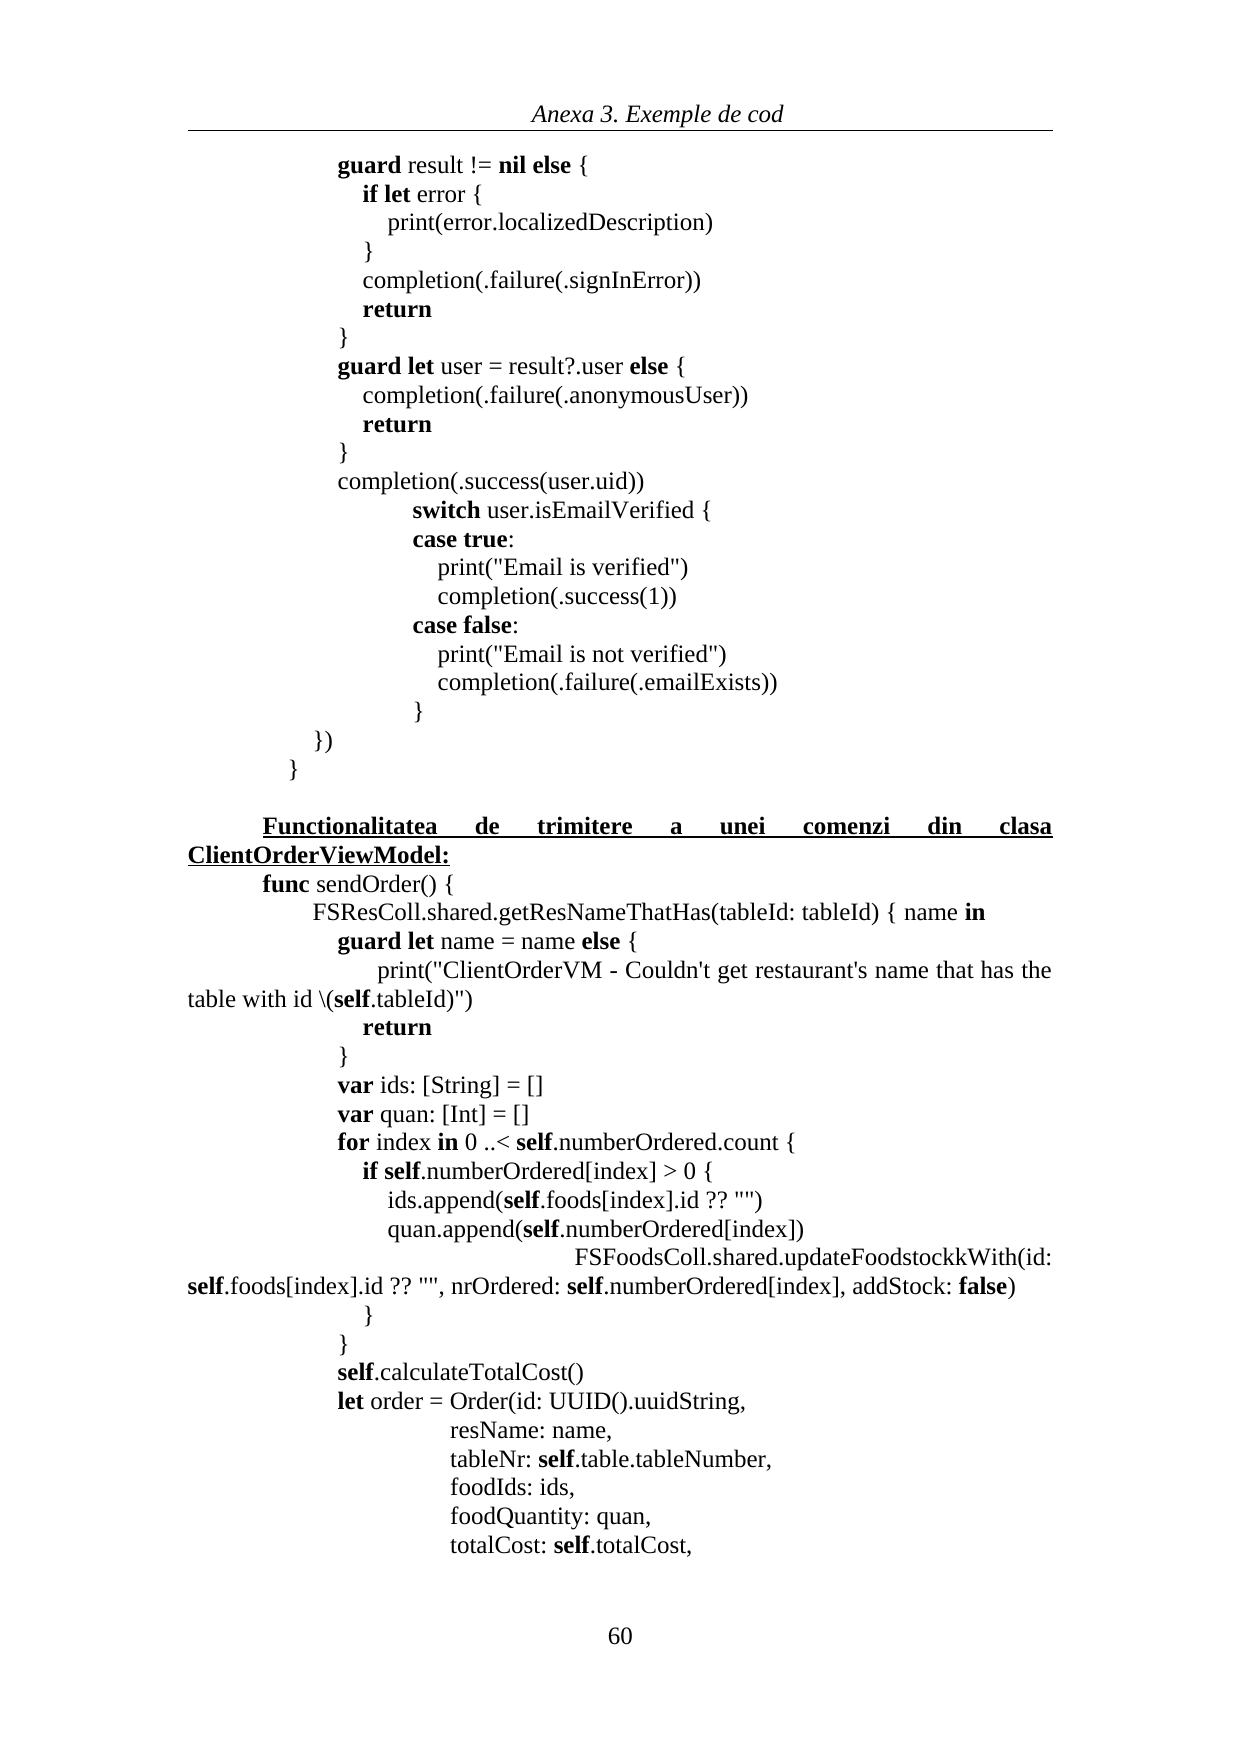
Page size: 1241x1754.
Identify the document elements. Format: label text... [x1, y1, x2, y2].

text resName: name, [187, 1415, 1053, 1444]
text var quan: [Int] = [] [187, 1099, 1053, 1127]
text FSFoodsColl.shared.updateFoodstockkWith(id: self.foods[index].id ?? "", nrOrdered: self.numberOrdered[index], addStock: false) [187, 1242, 1053, 1300]
text completion(.failure(.anonymousUser)) [187, 380, 1053, 409]
text case false: [187, 610, 1053, 639]
text completion(.success(user.uid)) [187, 466, 1053, 495]
text let order = Order(id: UUID().uuidString, [187, 1386, 1053, 1415]
text } [187, 1300, 1053, 1329]
text tableNr: self.table.tableNumber, [187, 1444, 1053, 1472]
text return [187, 294, 1053, 322]
text } [187, 236, 1053, 265]
text foodQuantity: quan, [187, 1501, 1053, 1530]
text completion(.success(1)) [187, 581, 1053, 610]
text quan.append(self.numberOrdered[index]) [187, 1214, 1053, 1242]
text switch user.isEmailVerified { [187, 495, 1053, 524]
text print(error.localizedDescription) [187, 207, 1053, 236]
text return [187, 409, 1053, 437]
text completion(.failure(.emailExists)) [187, 667, 1053, 696]
text } [187, 696, 1053, 725]
text if let error { [187, 179, 1053, 207]
text } [187, 1041, 1053, 1070]
text } [187, 754, 1053, 782]
text for index in 0 ..< self.numberOrdered.count { [187, 1127, 1053, 1156]
text completion(.failure(.signInError)) [187, 265, 1053, 294]
text totalCost: self.totalCost, [187, 1530, 1053, 1559]
text guard result != nil else { [187, 150, 1053, 179]
text ids.append(self.foods[index].id ?? "") [187, 1185, 1053, 1214]
text } [187, 322, 1053, 351]
text foodIds: ids, [187, 1472, 1053, 1501]
text print("ClientOrderVM - Couldn't get restaurant's name that has the table with id \(self.tableId)") [187, 955, 1053, 1012]
text FSResColl.shared.getResNameThatHas(tableId: tableId) { name in [187, 897, 1053, 926]
text self.calculateTotalCost() [187, 1357, 1053, 1386]
text case true: [187, 524, 1053, 552]
text } [187, 1329, 1053, 1357]
text guard let name = name else { [187, 926, 1053, 955]
text guard let user = result?.user else { [187, 351, 1053, 380]
text var ids: [String] = [] [187, 1070, 1053, 1099]
text } [187, 437, 1053, 466]
text func sendOrder() { [187, 869, 1053, 897]
text print("Email is verified") [187, 552, 1053, 581]
text Functionalitatea de trimitere a unei comenzi din clasa ClientOrderViewModel: [187, 811, 1053, 869]
text if self.numberOrdered[index] > 0 { [187, 1156, 1053, 1185]
text return [187, 1012, 1053, 1041]
text print("Email is not verified") [187, 639, 1053, 667]
text }) [187, 725, 1053, 754]
